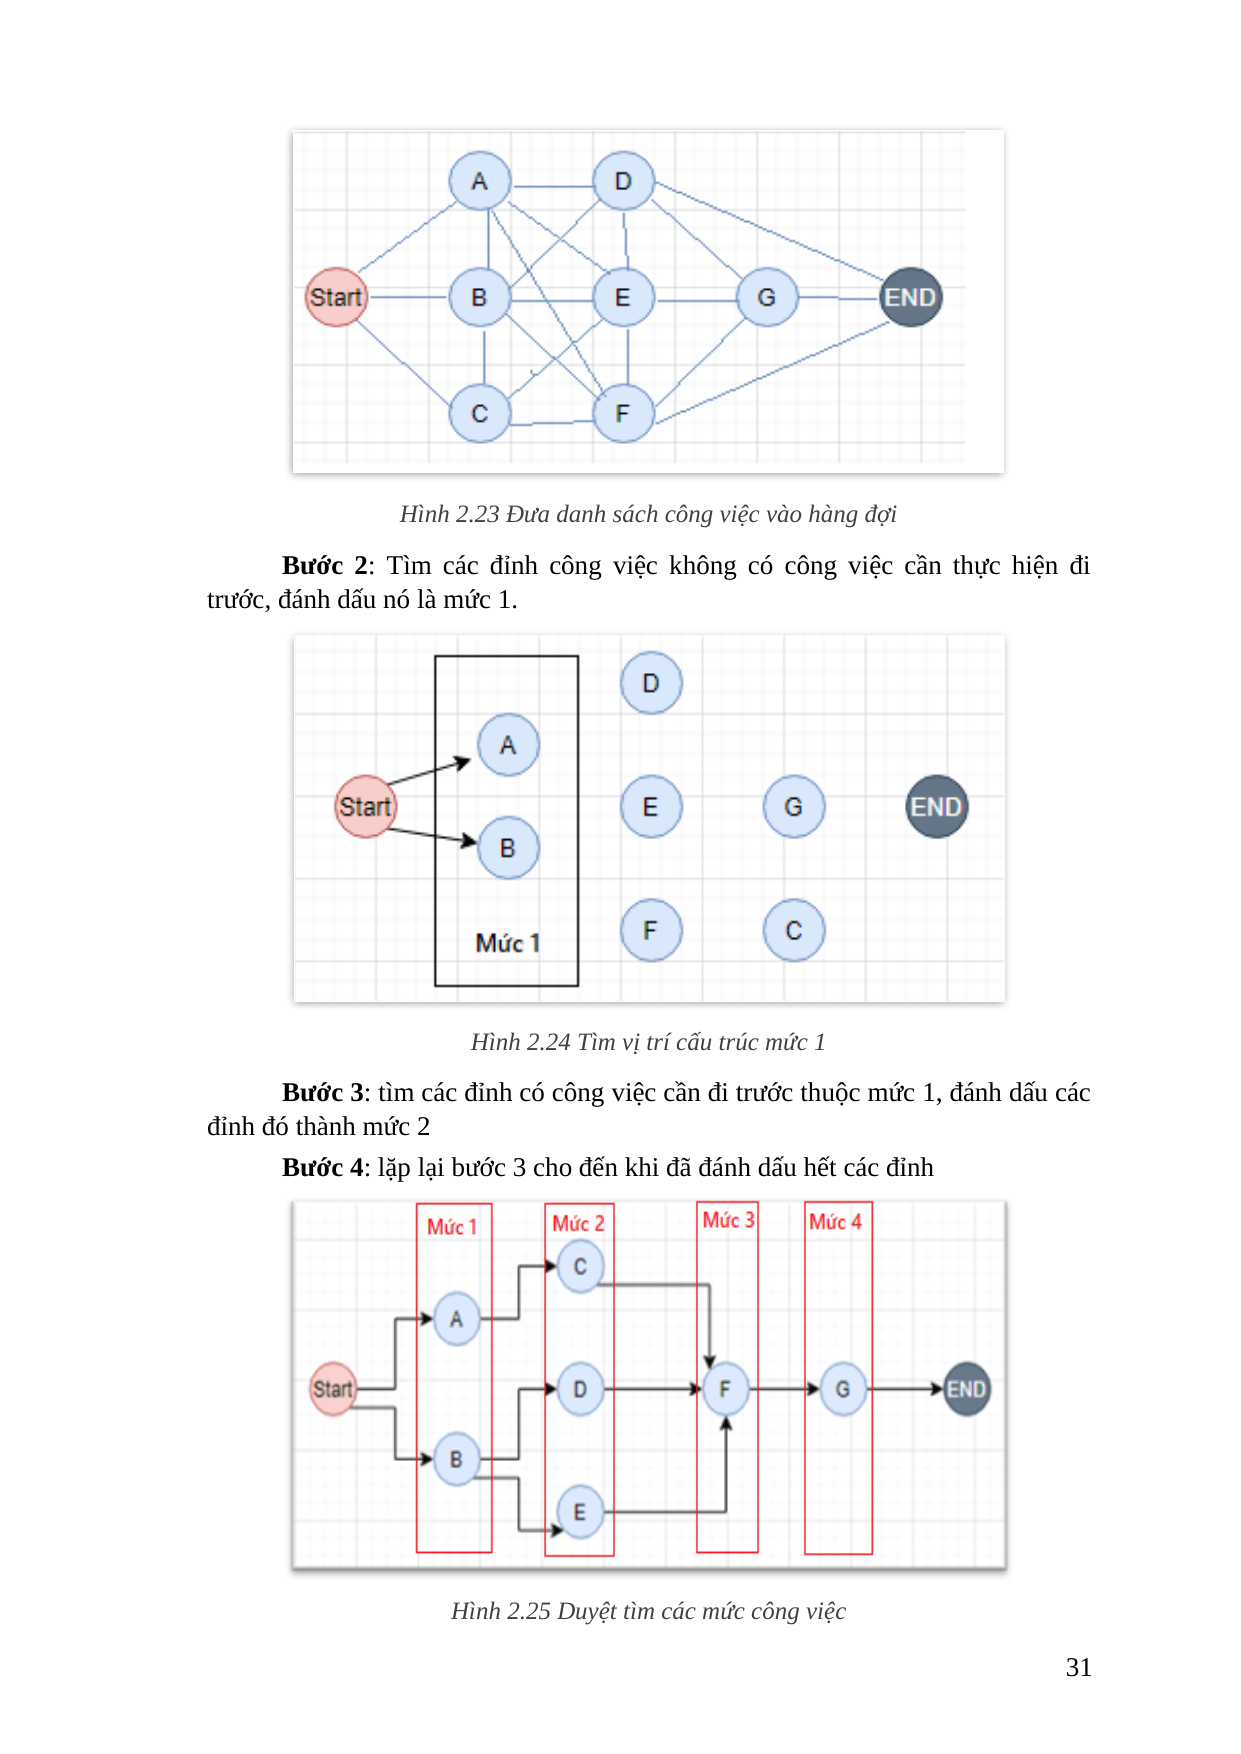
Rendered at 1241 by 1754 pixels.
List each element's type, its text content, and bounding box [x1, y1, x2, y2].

text Bước 4: lặp lại bước 3 cho đến khi đã đánh dấu hết các đỉnh [207, 1151, 1092, 1182]
text Bước 3: tìm các đỉnh có công việc cần đi trước thuộc mức 1, đánh dấu các đỉnh đó thành mức 2 [207, 1076, 1092, 1142]
picture [294, 131, 1003, 472]
picture [280, 1191, 1019, 1587]
text Bước 2: Tìm các đỉnh công việc không có công việc cần thực hiện đi trước, đánh dấu nó là mức 1. [207, 549, 1092, 614]
picture [295, 637, 1004, 1001]
